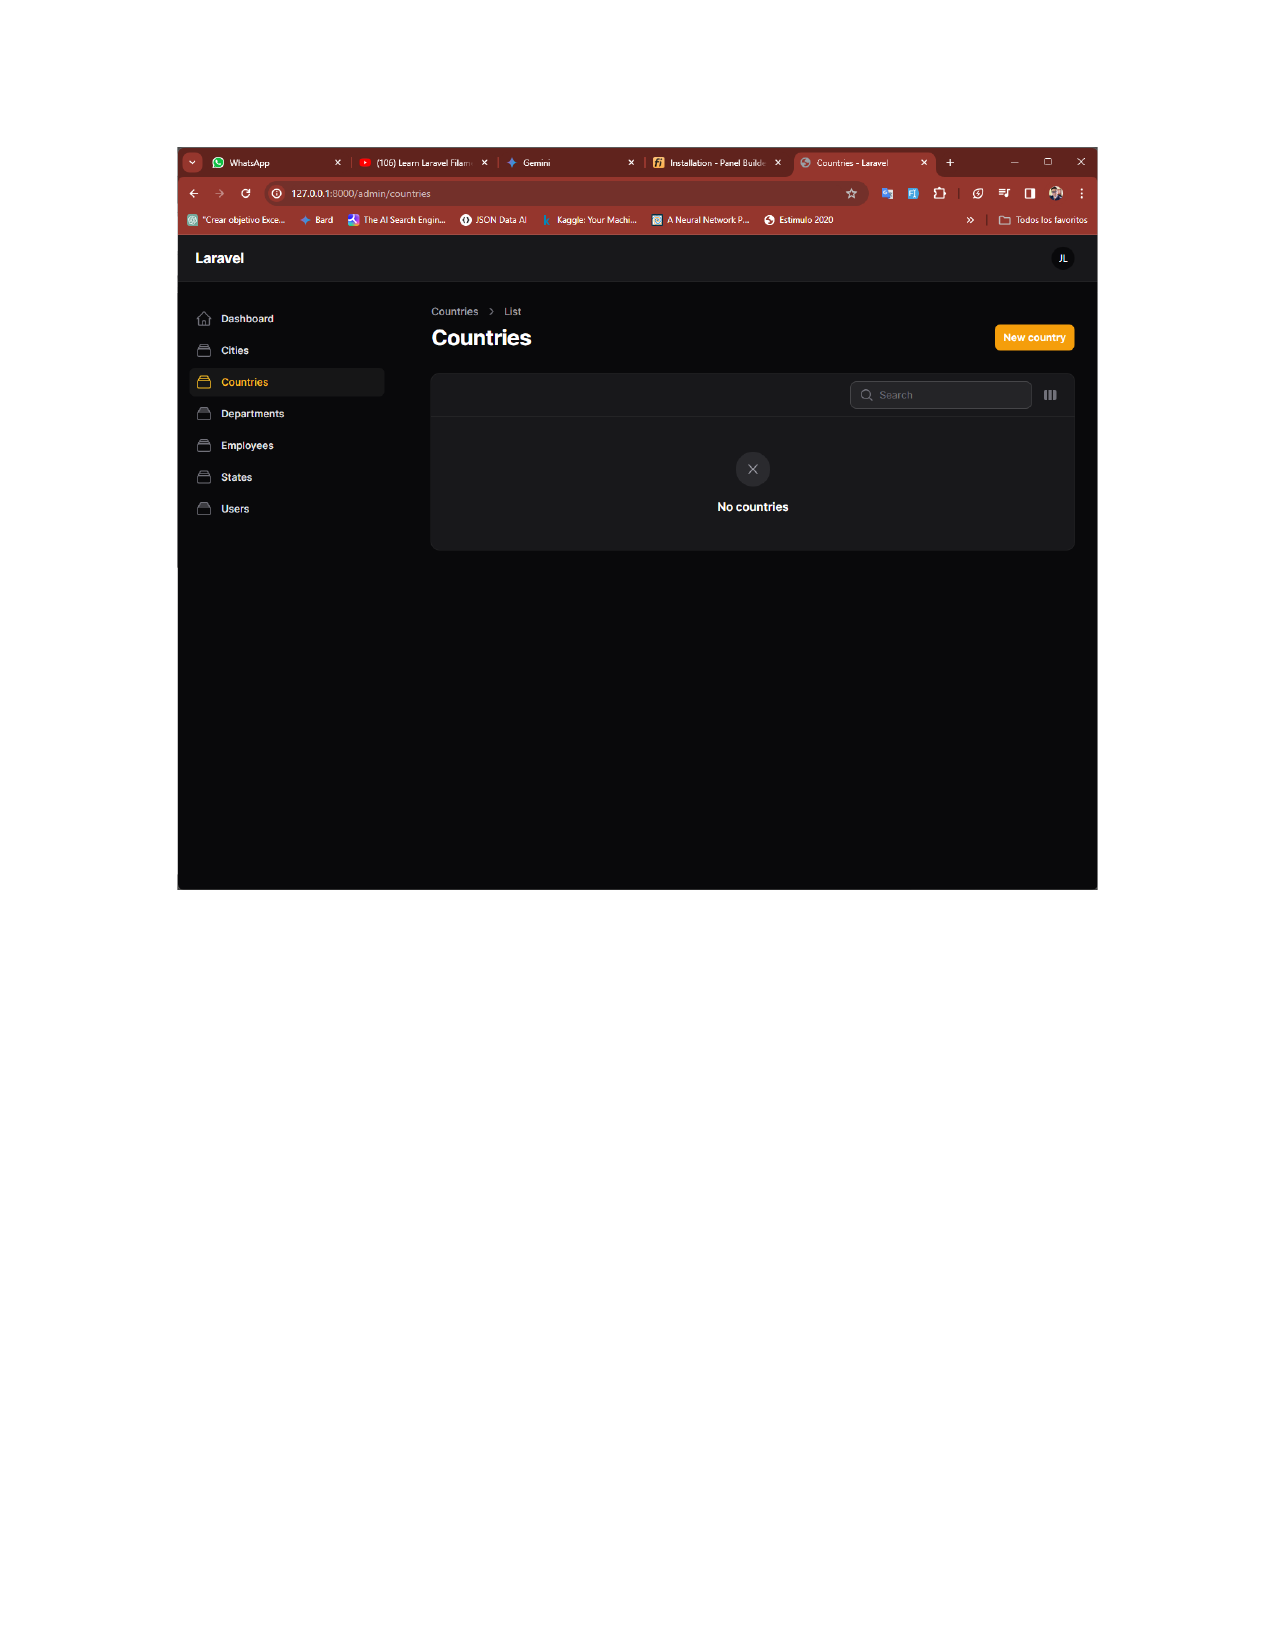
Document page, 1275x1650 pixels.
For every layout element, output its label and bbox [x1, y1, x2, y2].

picture [177, 147, 1098, 890]
